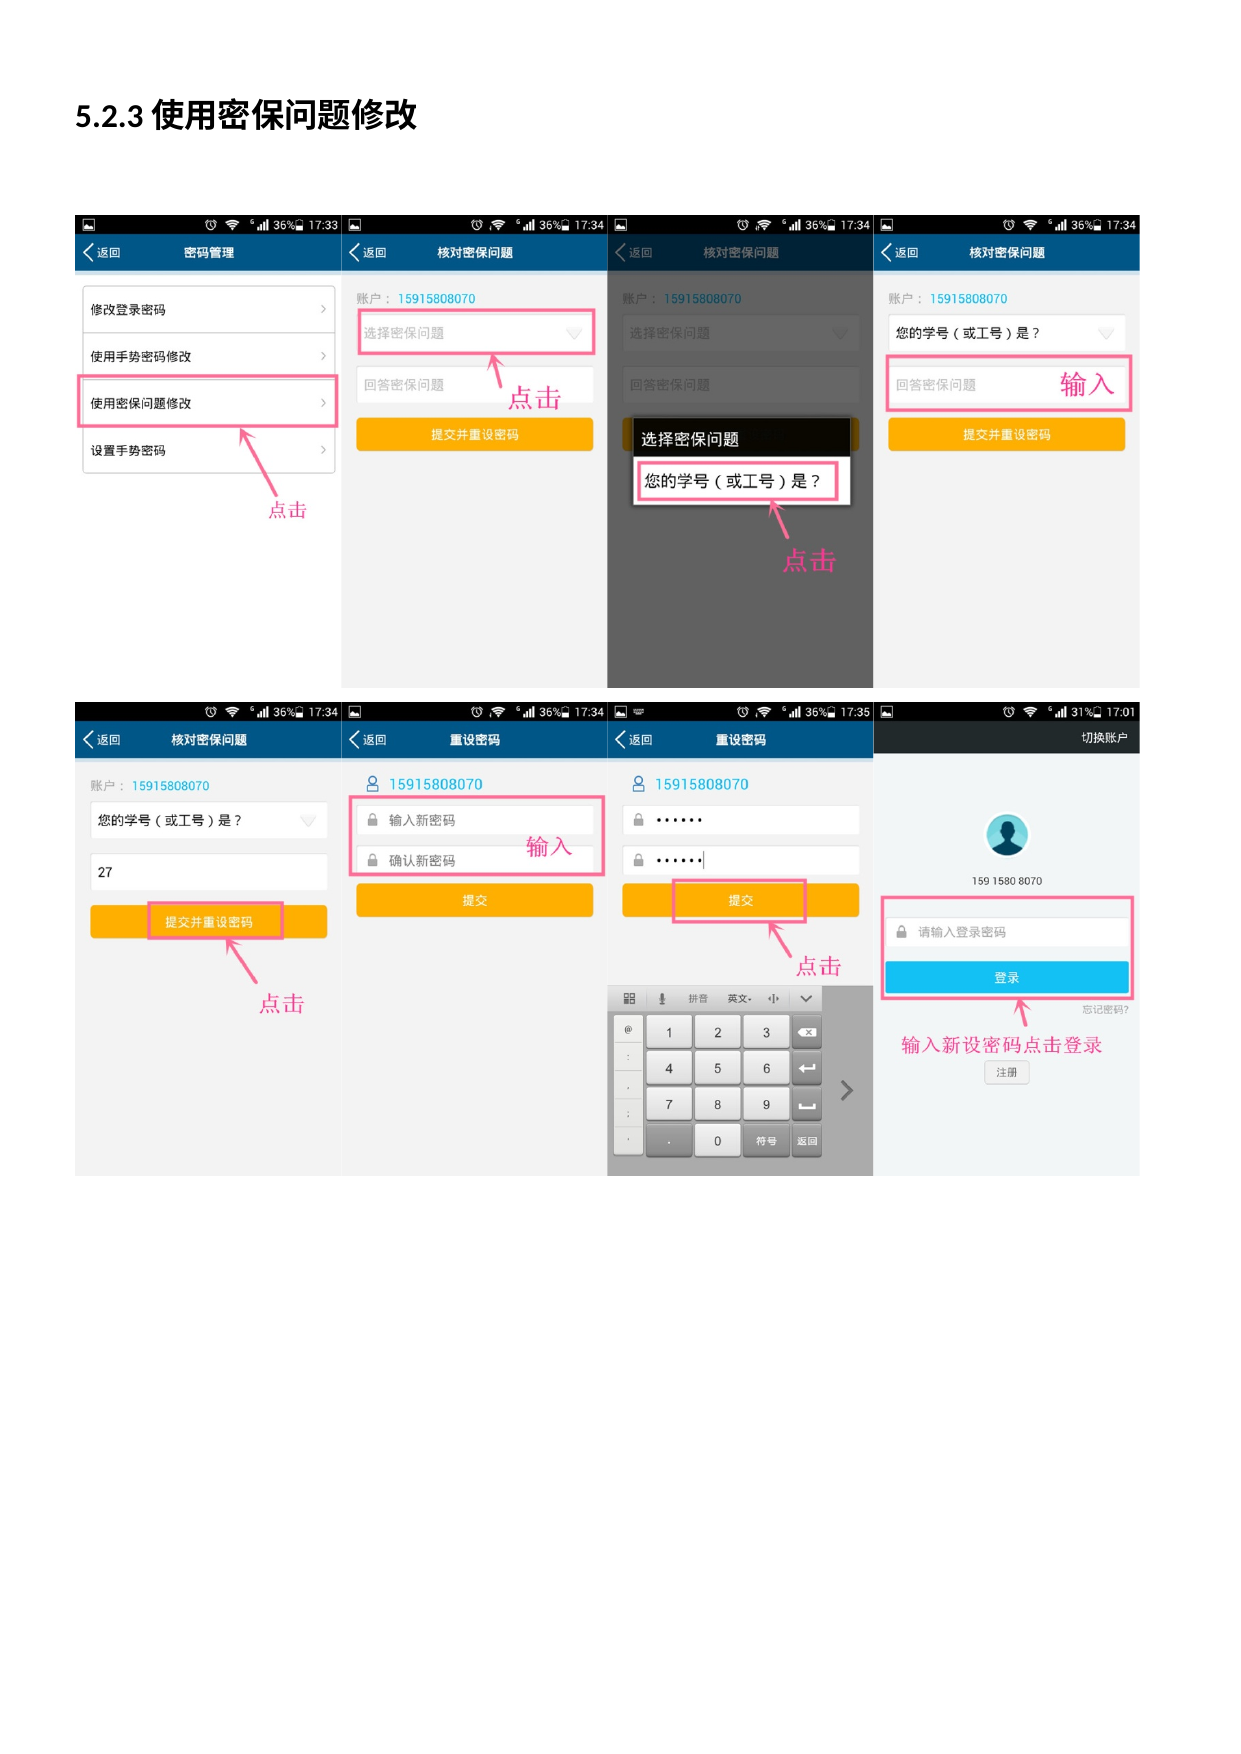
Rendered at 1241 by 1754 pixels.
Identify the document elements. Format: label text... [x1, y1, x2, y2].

picture [75, 702, 1140, 1176]
picture [75, 215, 1140, 688]
subtitle 5.2.3 使用密保问题修改 [75, 81, 1165, 146]
